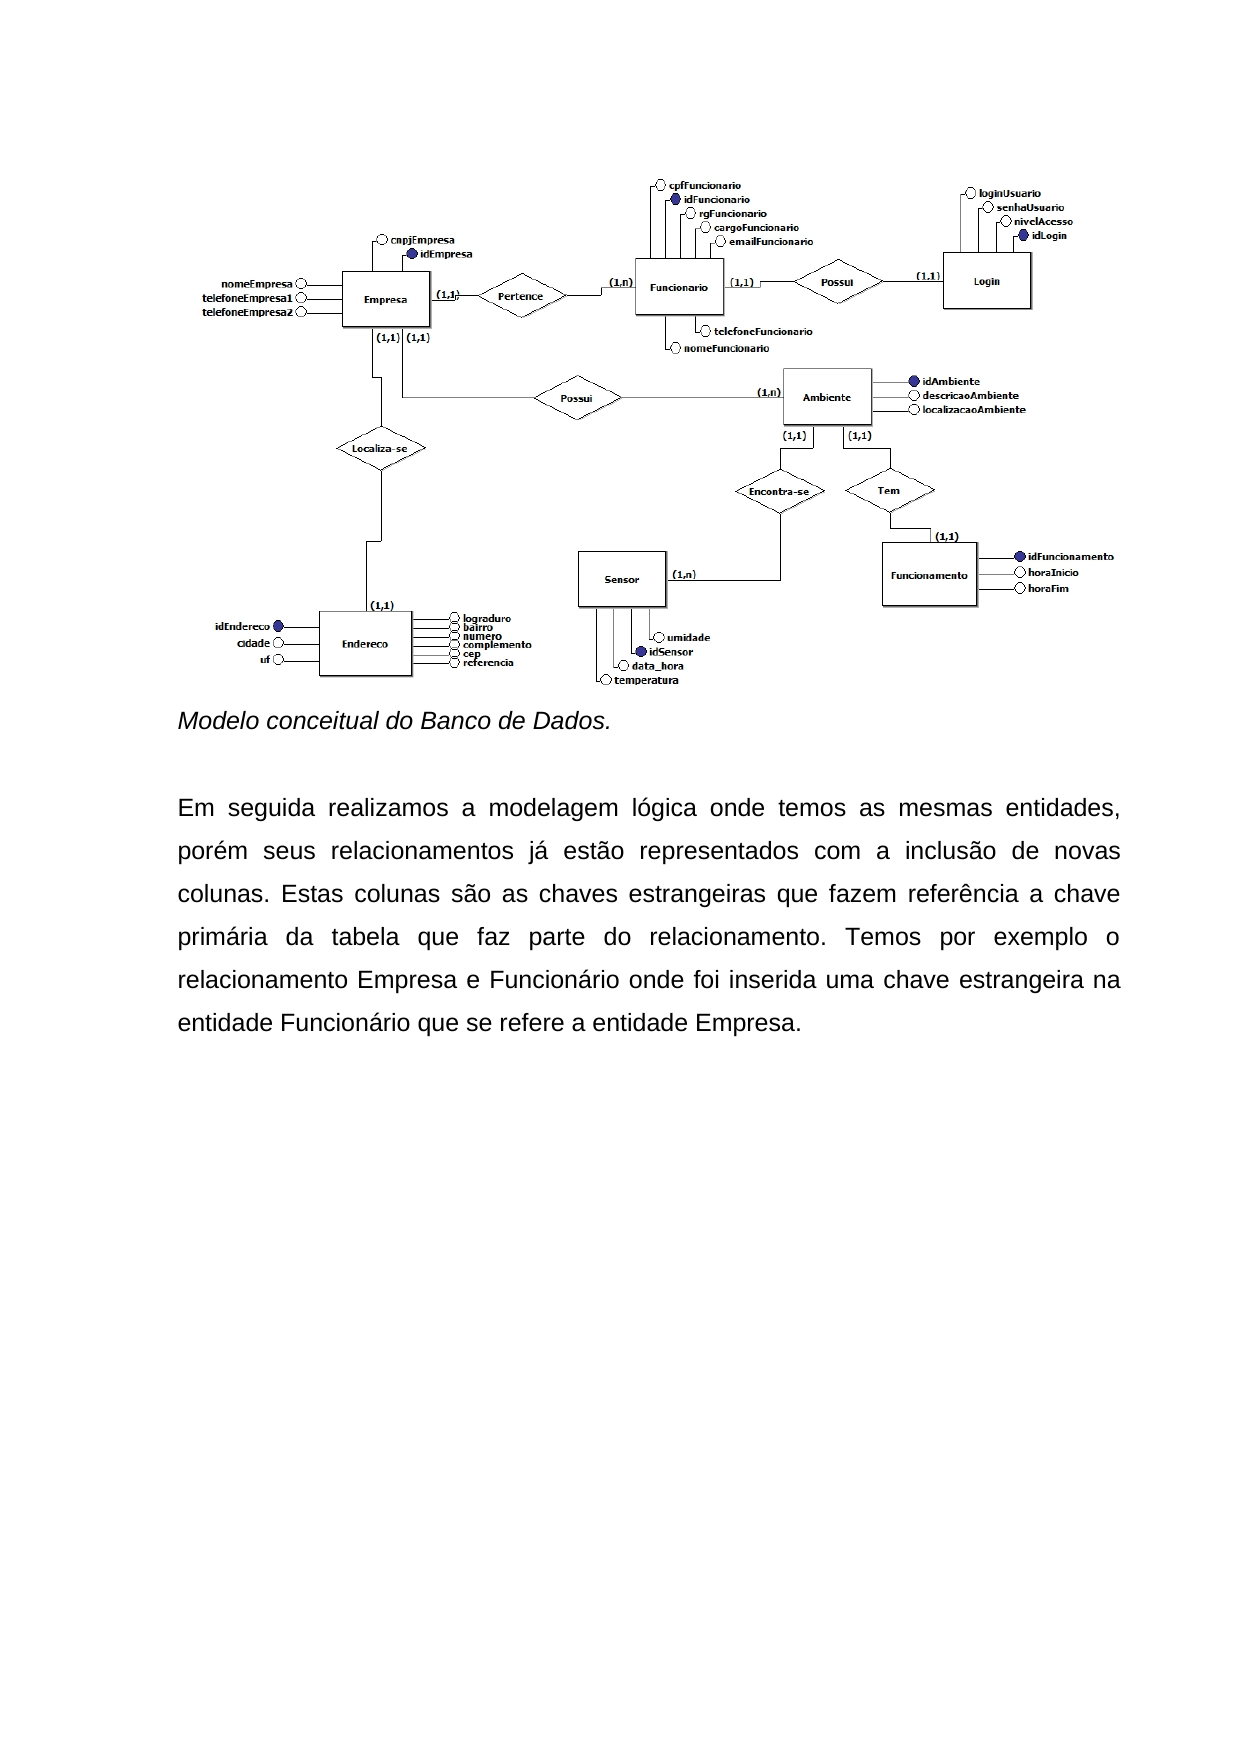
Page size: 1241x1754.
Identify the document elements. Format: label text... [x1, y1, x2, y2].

text Em seguida realizamos a modelagem lógica onde temos as mesmas entidades, porém seus relacionamentos já estão representados com a inclusão de novas colunas. Estas colunas são as chaves estrangeiras que fazem referência a chave primária da tabela que faz parte do relacionamento. Temos por exemplo o relacionamento Empresa e Funcionário onde foi inserida uma chave estrangeira na entidade Funcionário que se refere a entidade Empresa. [177, 792, 1122, 1037]
text Modelo conceitual do Banco de Dados. [177, 706, 1122, 735]
picture [177, 177, 1123, 692]
